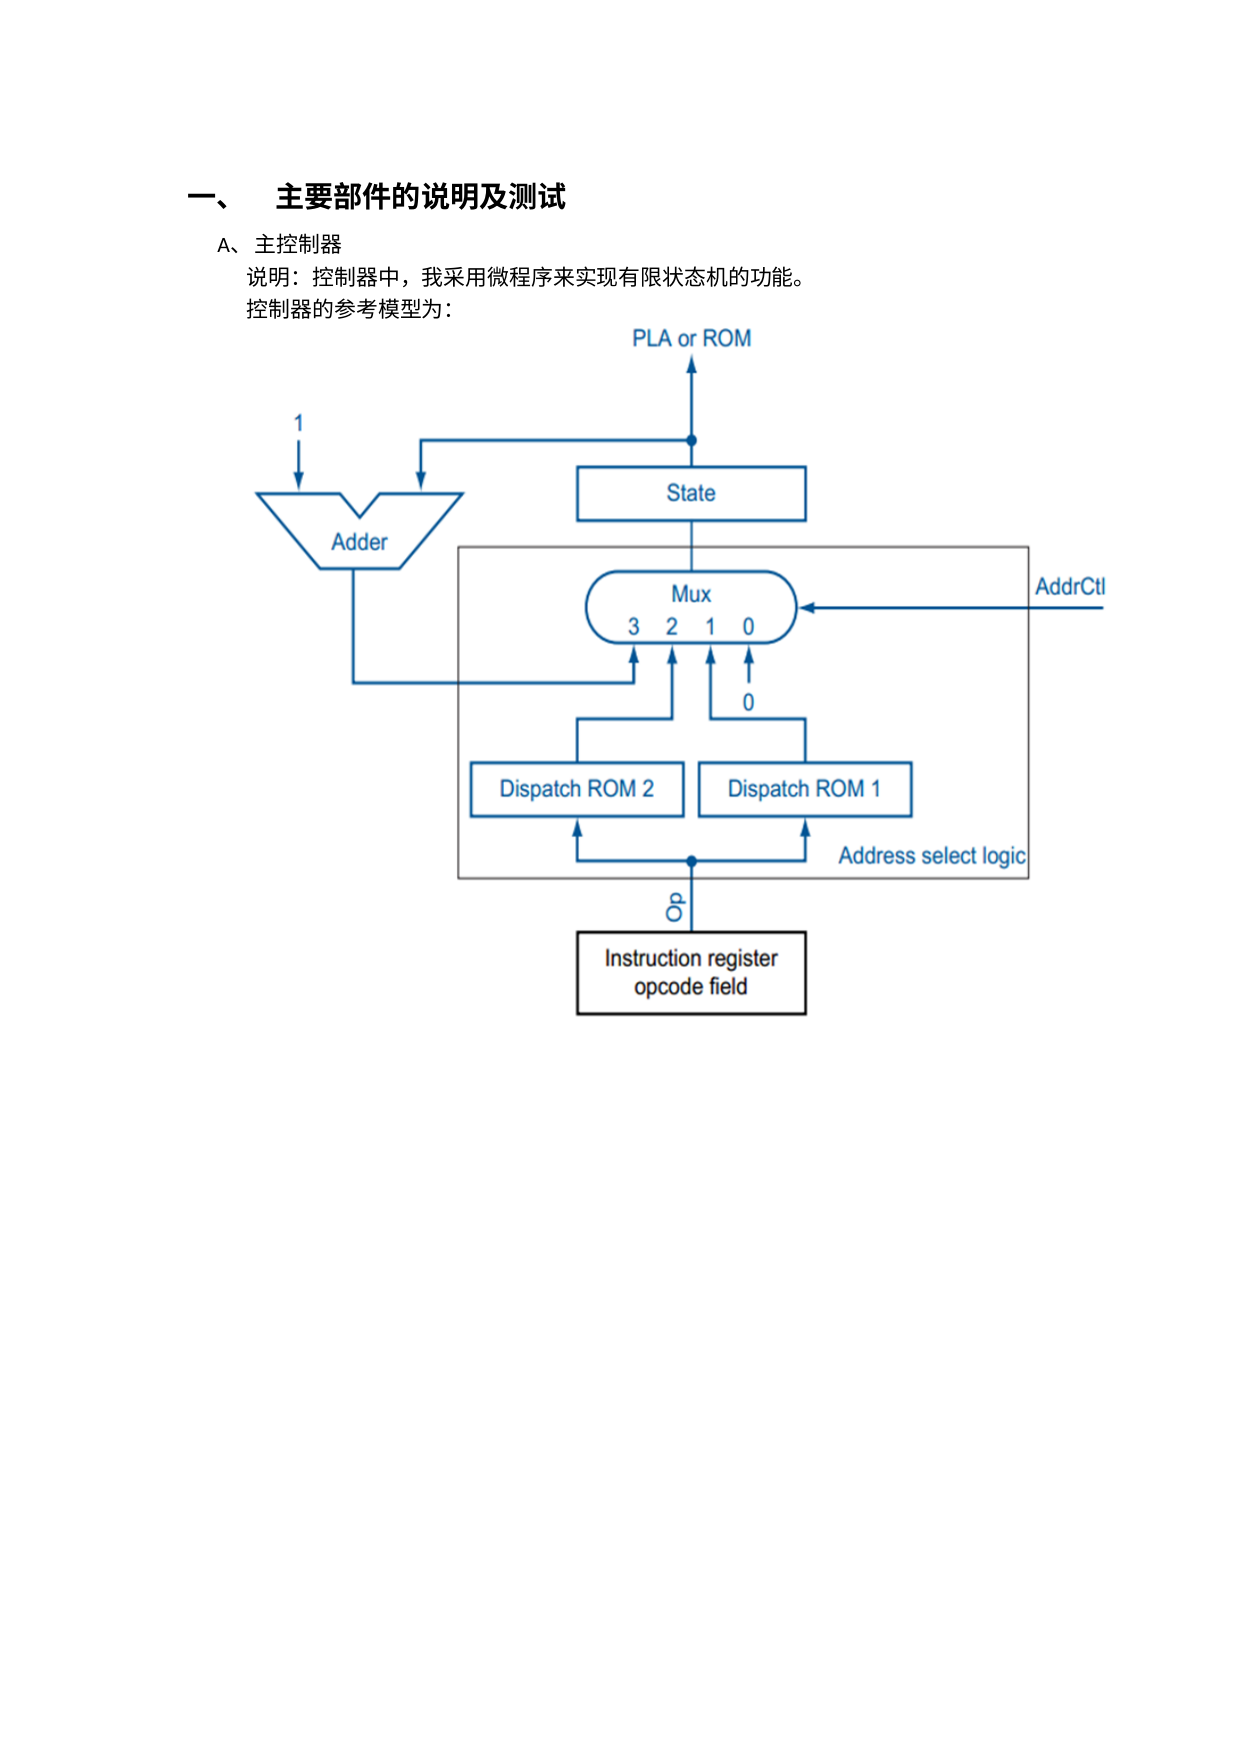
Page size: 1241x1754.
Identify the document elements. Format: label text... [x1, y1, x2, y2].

text 说明：控制器中，我采用微程序来实现有限状态机的功能。 [247, 259, 1053, 292]
list 主控制器 [217, 227, 1053, 259]
list 主要部件的说明及测试 [187, 162, 1053, 227]
picture [246, 324, 1112, 1024]
text 控制器的参考模型为： [247, 292, 1053, 324]
